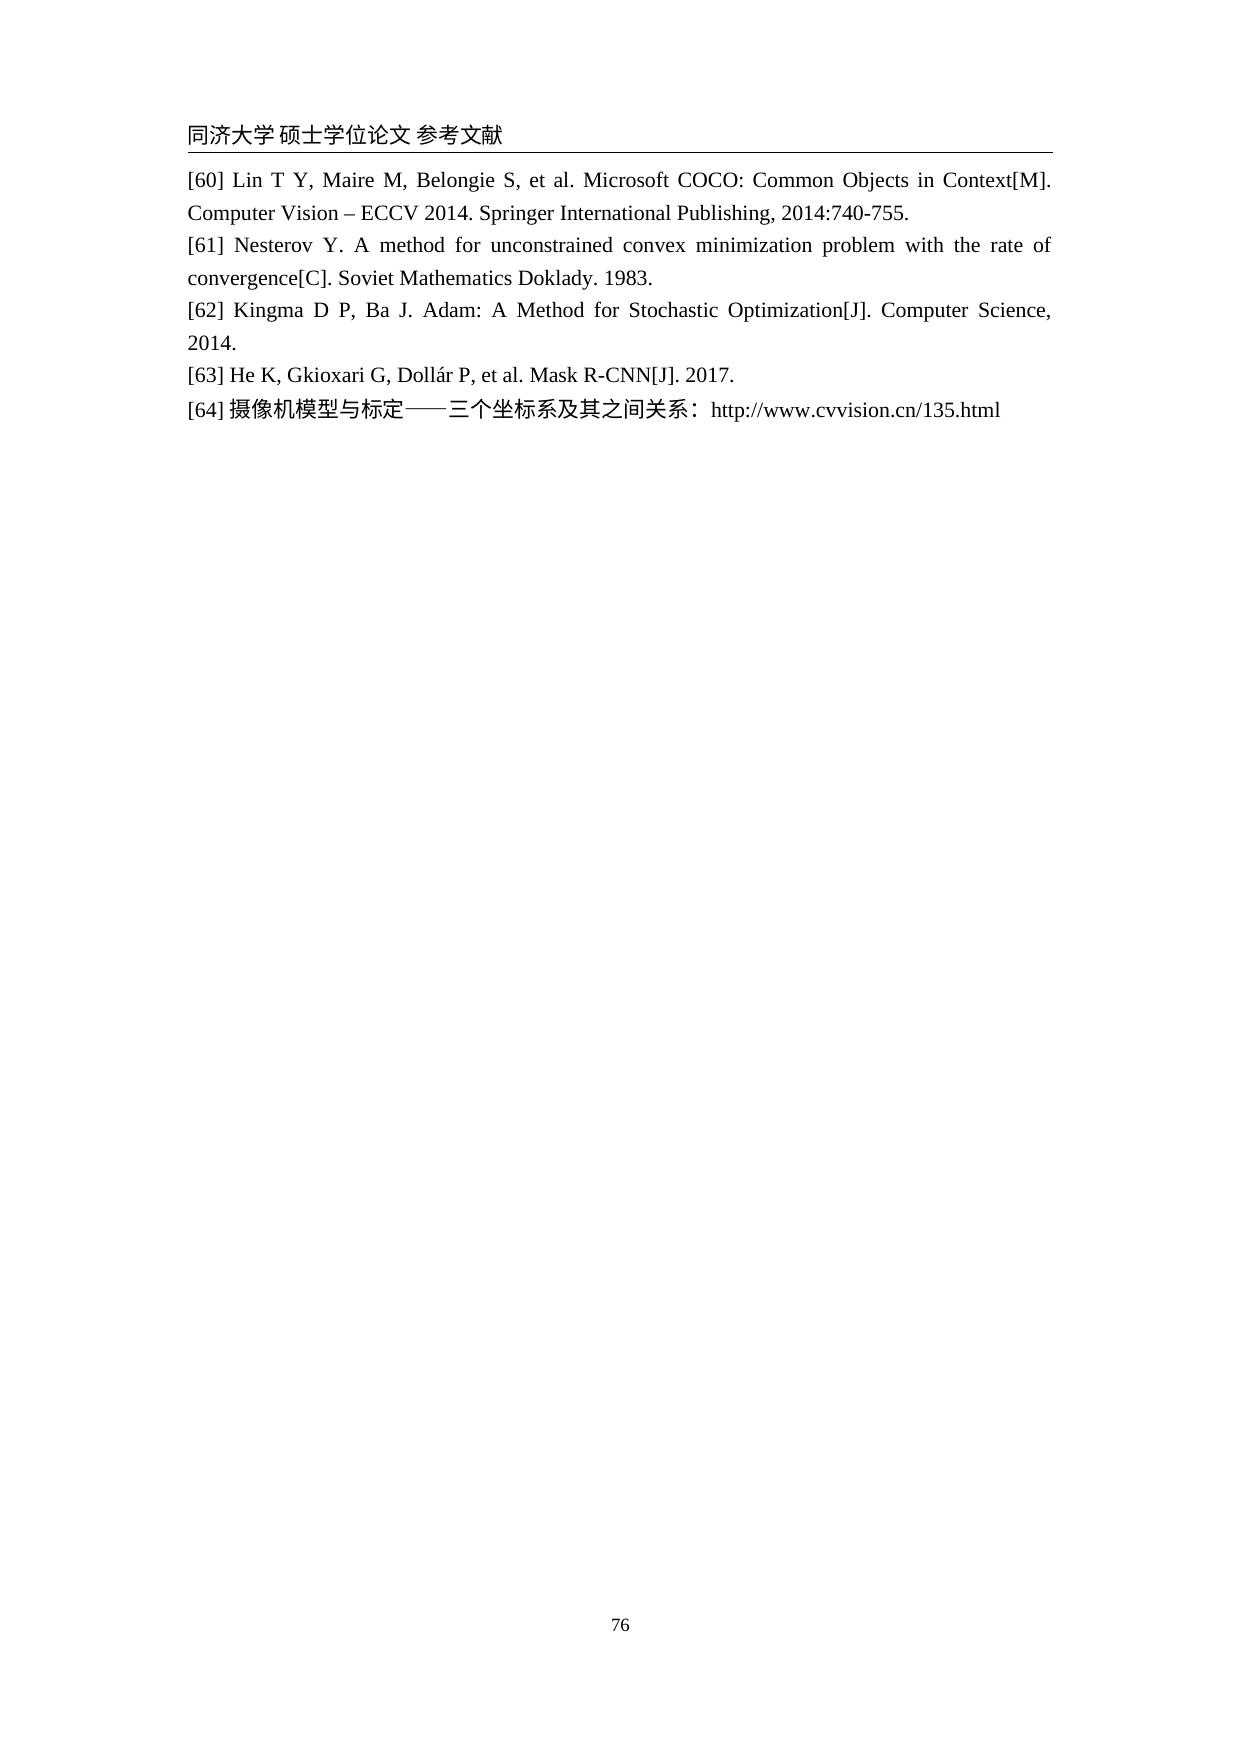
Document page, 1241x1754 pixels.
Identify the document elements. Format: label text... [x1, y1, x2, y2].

text [63] He K, Gkioxari G, Dollár P, et al. Mask R-CNN[J]. 2017. [187, 359, 1053, 391]
text [60] Lin T Y, Maire M, Belongie S, et al. Microsoft COCO: Common Objects in Context[M]. Computer Vision – ECCV 2014. Springer International Publishing, 2014:740-755. [187, 164, 1053, 229]
text [61] Nesterov Y. A method for unconstrained convex minimization problem with the rate of convergence[C]. Soviet Mathematics Doklady. 1983. [187, 229, 1053, 294]
text [62] Kingma D P, Ba J. Adam: A Method for Stochastic Optimization[J]. Computer Science, 2014. [187, 294, 1053, 359]
text [64] 摄像机模型与标定——三个坐标系及其之间关系：http://www.cvvision.cn/135.html [187, 391, 1053, 424]
